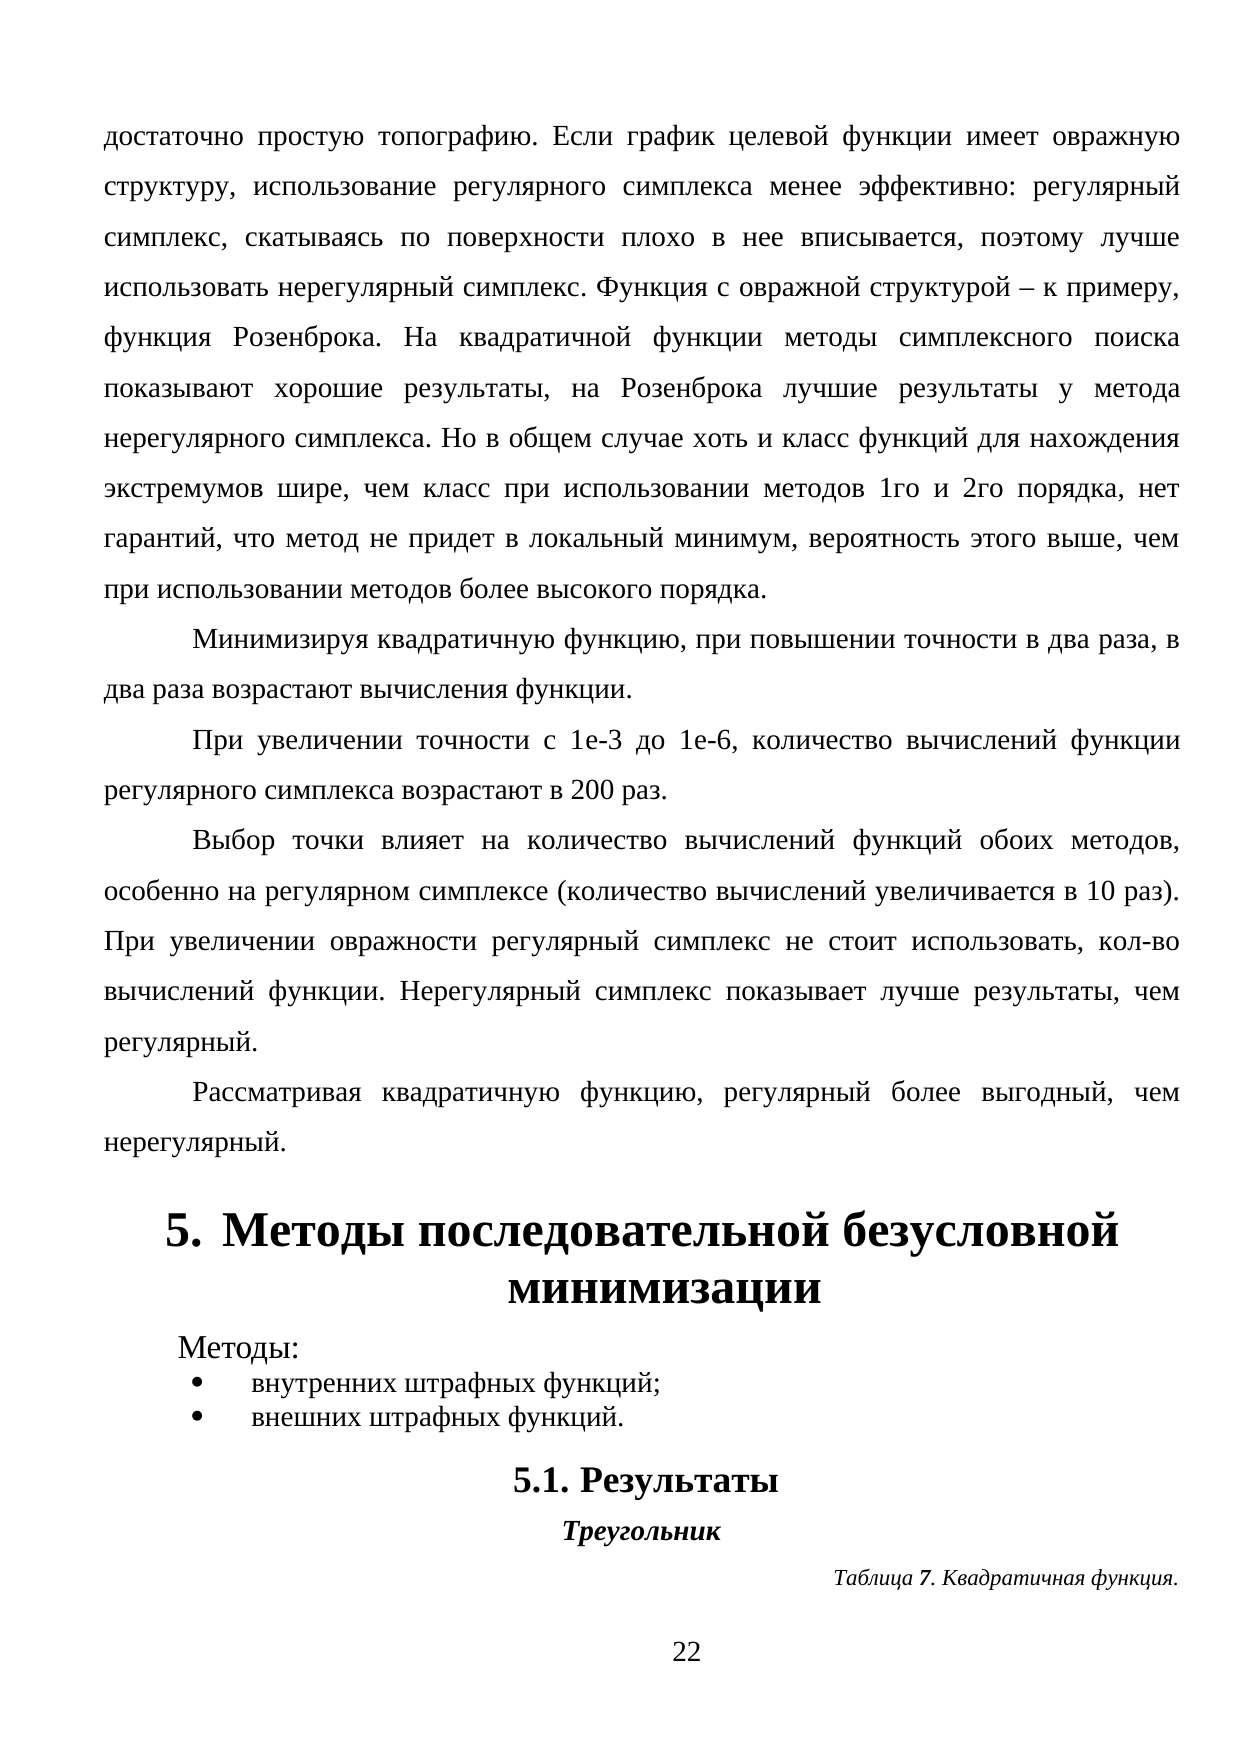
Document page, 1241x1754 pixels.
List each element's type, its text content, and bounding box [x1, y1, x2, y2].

text Рассматривая квадратичную функцию, регулярный более выгодный, чем нерегулярный. [103, 1074, 1181, 1158]
list внутренних штрафных функций; [103, 1366, 1181, 1399]
text Треугольник [103, 1513, 1181, 1547]
text При увеличении точности с 1e-3 до 1e-6, количество вычислений функции регулярного симплекса возрастают в 200 раз. [103, 722, 1181, 806]
text Выбор точки влияет на количество вычислений функций обоих методов, особенно на регулярном симплексе (количество вычислений увеличивается в 10 раз). При увеличении овражности регулярный симплекс не стоит использовать, кол-во вычислений функции. Нерегулярный симплекс показывает лучше результаты, чем регулярный. [103, 822, 1181, 1057]
subtitle Методы последовательной безусловной минимизации [103, 1200, 1181, 1315]
list внешних штрафных функций. [103, 1399, 1181, 1433]
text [103, 118, 1181, 604]
list Результаты [110, 1458, 1181, 1501]
text Минимизируя квадратичную функцию, при повышении точности в два раза, в два раза возрастают вычисления функции. [103, 621, 1181, 705]
text Методы: [103, 1327, 1181, 1366]
